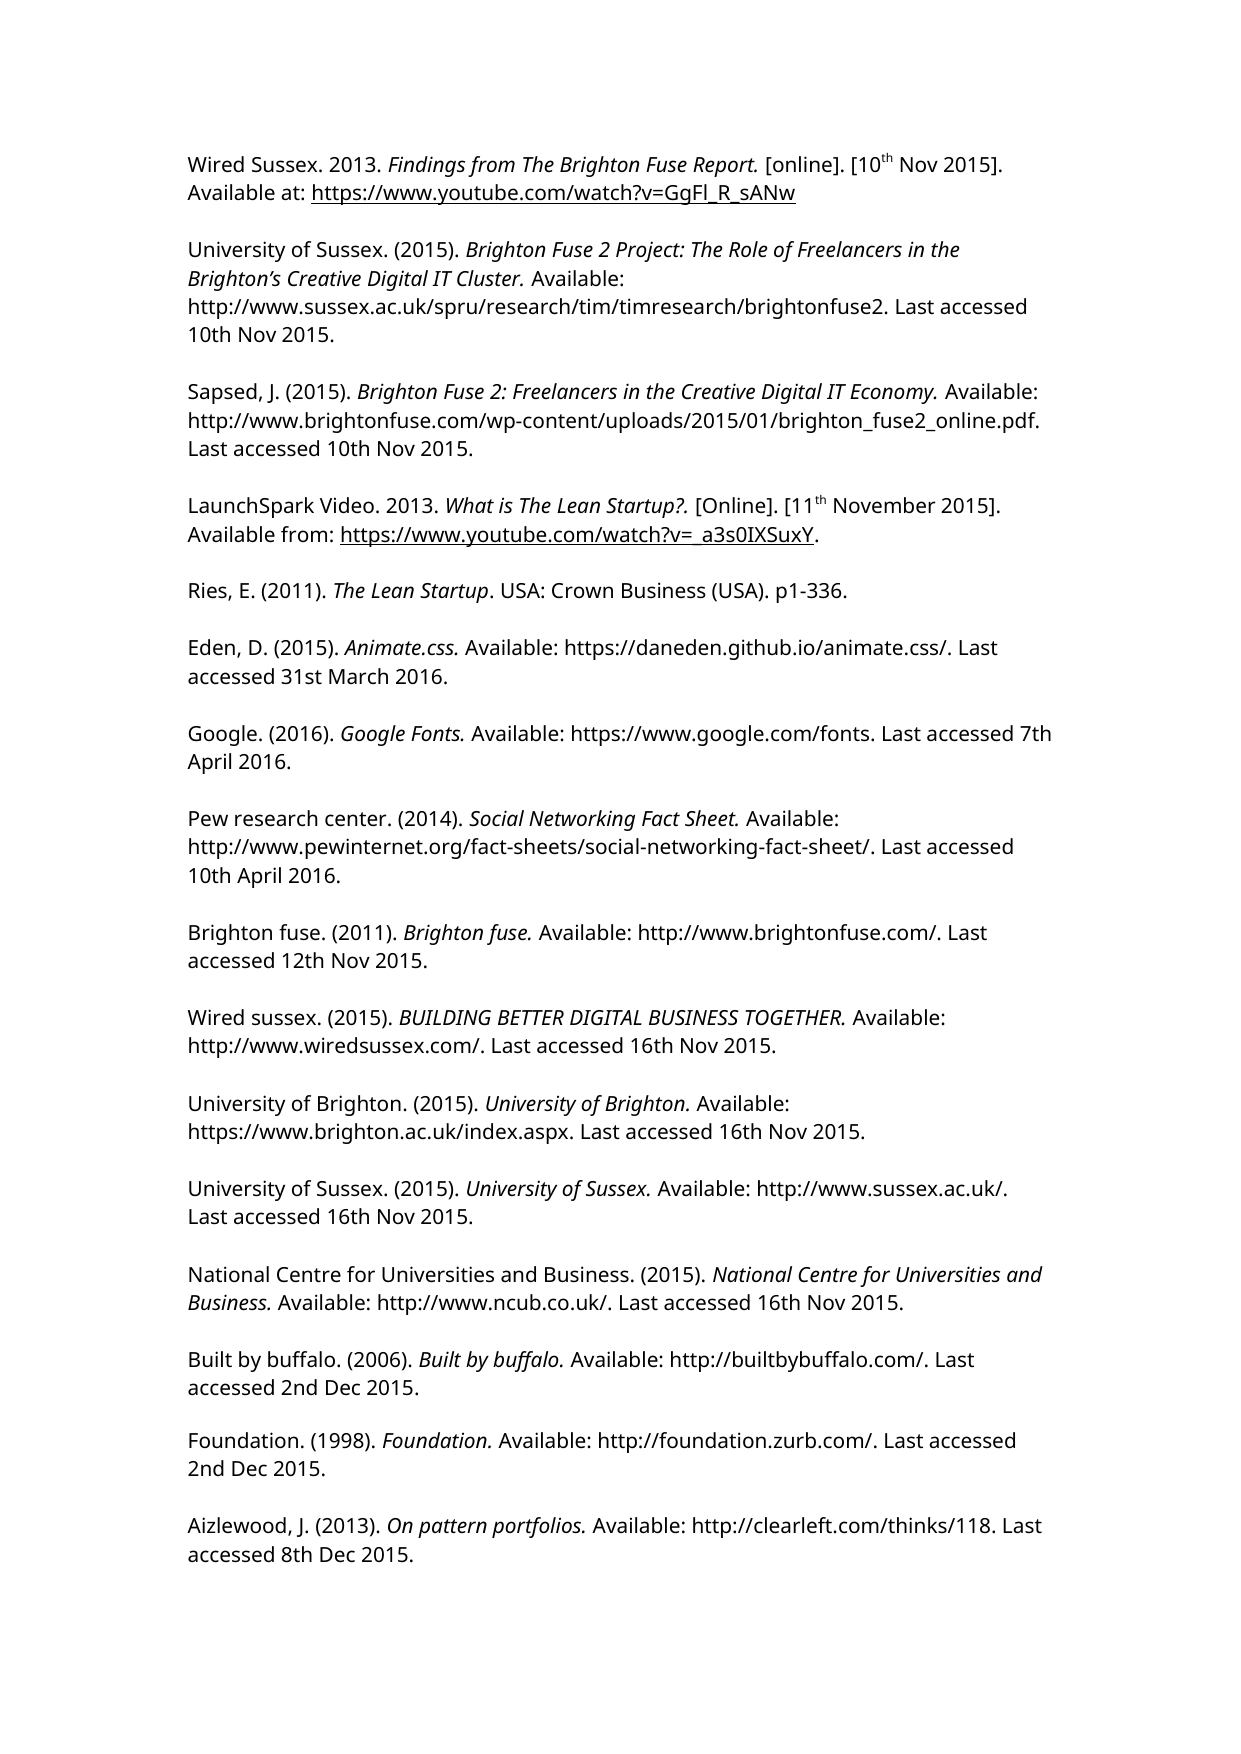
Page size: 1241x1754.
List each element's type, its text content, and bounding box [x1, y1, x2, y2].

text Pew research center. (2014). Social Networking Fact Sheet. Available: http://www.pewinternet.org/fact-sheets/social-networking-fact-sheet/. Last accessed 10th April 2016. [187, 804, 1053, 889]
text Foundation. (1998). Foundation. Available: http://foundation.zurb.com/. Last accessed 2nd Dec 2015. [187, 1426, 1053, 1483]
text Wired Sussex. 2013. Findings from The Brighton Fuse Report. [online]. [10th Nov 2015]. Available at: https://www.youtube.com/watch?v=GgFl_R_sANw [187, 150, 1053, 207]
text LaunchSpark Video. 2013. What is The Lean Startup?. [Online]. [11th November 2015]. Available from: https://www.youtube.com/watch?v=_a3s0IXSuxY. [187, 491, 1053, 548]
text Aizlewood, J. (2013). On pattern portfolios. Available: http://clearleft.com/thinks/118. Last accessed 8th Dec 2015. [187, 1511, 1053, 1568]
text Ries, E. (2011). The Lean Startup. USA: Crown Business (USA). p1-336. [187, 577, 1053, 605]
text University of Brighton. (2015). University of Brighton. Available: https://www.brighton.ac.uk/index.aspx. Last accessed 16th Nov 2015. [187, 1089, 1053, 1146]
text University of Sussex. (2015). Brighton Fuse 2 Project: The Role of Freelancers in the Brighton’s Creative Digital IT Cluster. Available: http://www.sussex.ac.uk/spru/research/tim/timresearch/brightonfuse2. Last accessed 10th Nov 2015. [187, 235, 1053, 349]
text Eden, D. (2015). Animate.css. Available: https://daneden.github.io/animate.css/. Last accessed 31st March 2016. [187, 633, 1053, 690]
text Wired sussex. (2015). BUILDING BETTER DIGITAL BUSINESS TOGETHER. Available: http://www.wiredsussex.com/. Last accessed 16th Nov 2015. [187, 1003, 1053, 1060]
text University of Sussex. (2015). University of Sussex. Available: http://www.sussex.ac.uk/. Last accessed 16th Nov 2015. [187, 1174, 1053, 1231]
text National Centre for Universities and Business. (2015). National Centre for Universities and Business. Available: http://www.ncub.co.uk/. Last accessed 16th Nov 2015. [187, 1260, 1053, 1317]
text Brighton fuse. (2011). Brighton fuse. Available: http://www.brightonfuse.com/. Last accessed 12th Nov 2015. [187, 918, 1053, 975]
text Built by buffalo. (2006). Built by buffalo. Available: http://builtbybuffalo.com/. Last accessed 2nd Dec 2015. [187, 1345, 1053, 1402]
text Sapsed, J. (2015). Brighton Fuse 2: Freelancers in the Creative Digital IT Economy. Available: http://www.brightonfuse.com/wp-content/uploads/2015/01/brighton_fuse2_online.pdf. Last accessed 10th Nov 2015. [187, 377, 1053, 463]
text Google. (2016). Google Fonts. Available: https://www.google.com/fonts. Last accessed 7th April 2016. [187, 719, 1053, 776]
